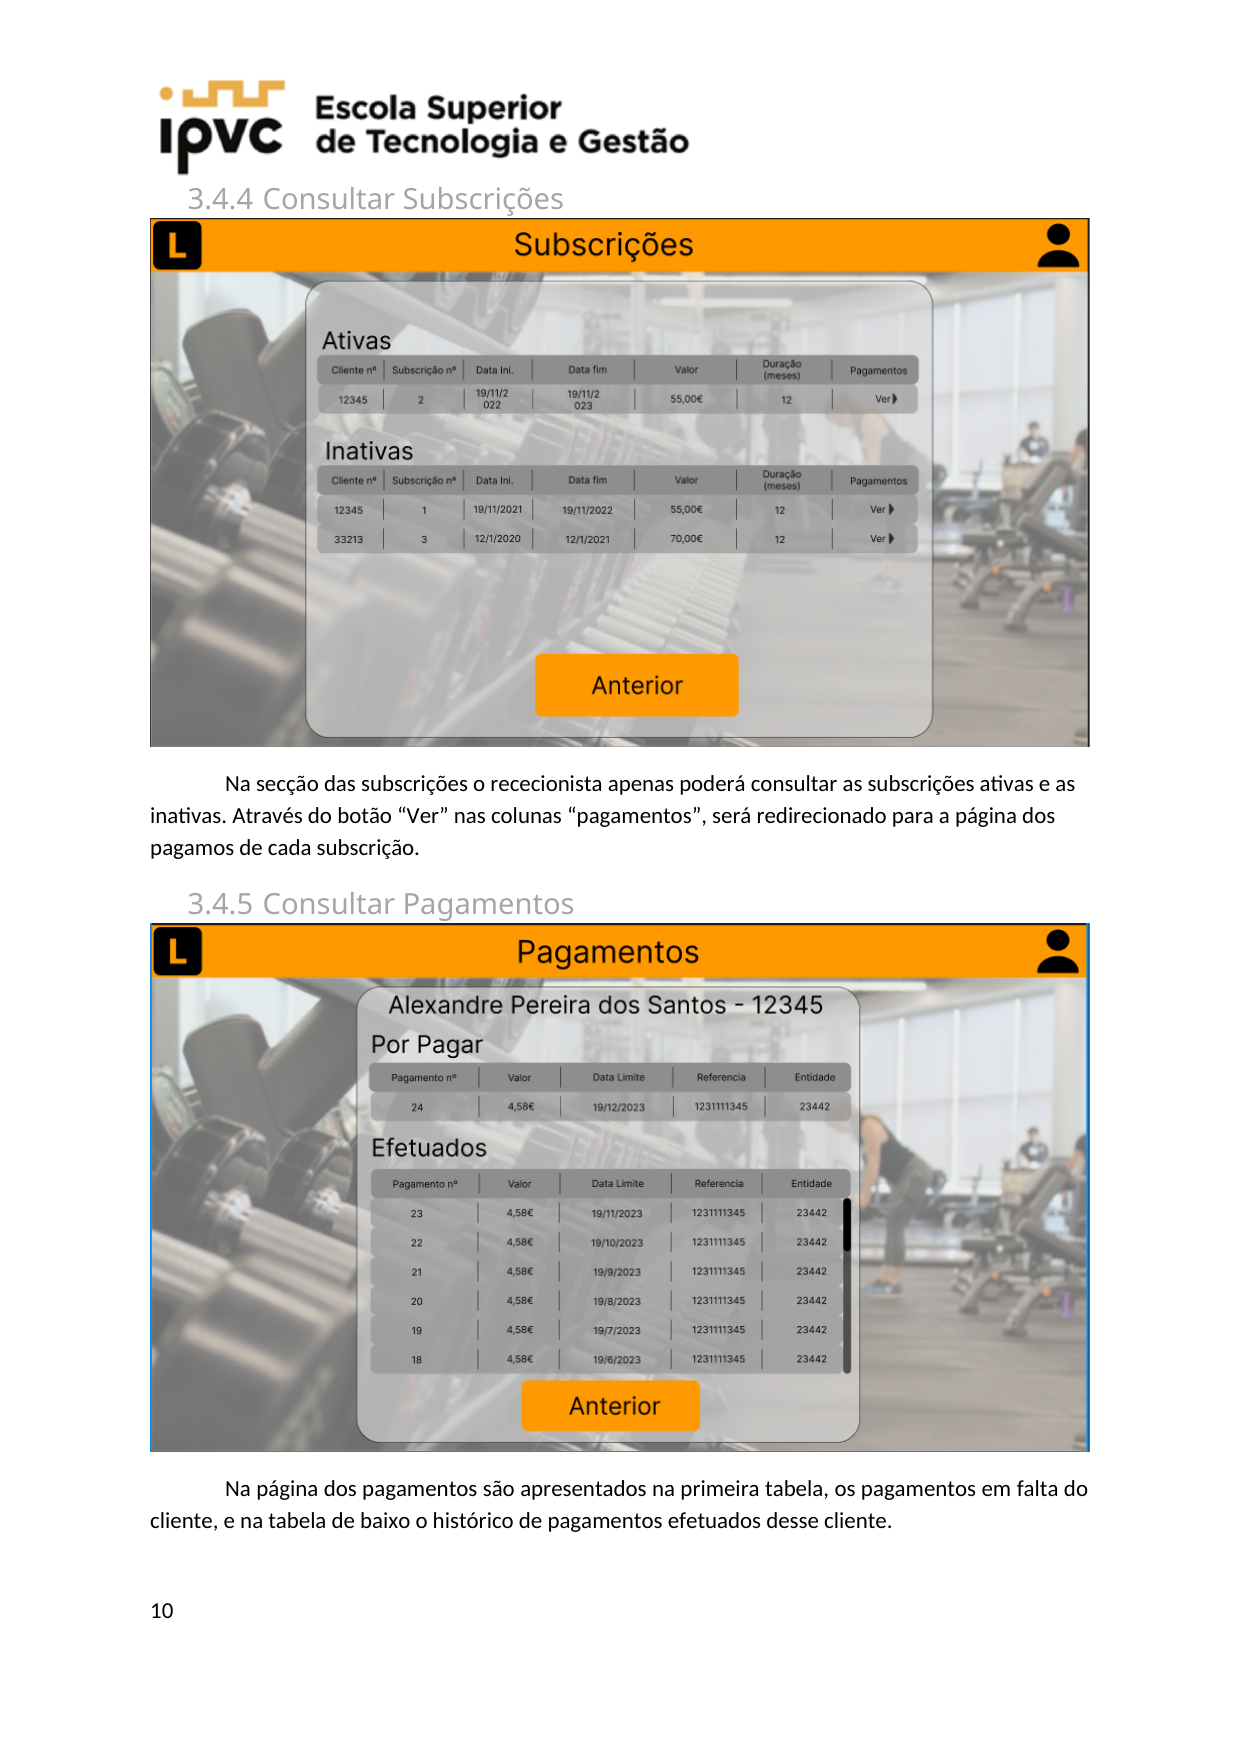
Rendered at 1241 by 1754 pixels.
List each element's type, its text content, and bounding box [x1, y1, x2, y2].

text Na página dos pagamentos são apresentados na primeira tabela, os pagamentos em falta do cliente, e na tabela de baixo o histórico de pagamentos efetuados desse cliente. [150, 1474, 1090, 1534]
subtitle Consultar Pagamentos [187, 883, 1090, 923]
picture [150, 218, 1090, 747]
subtitle Consultar Subscrições [187, 178, 1090, 218]
picture [150, 73, 696, 179]
text Na secção das subscrições o rececionista apenas poderá consultar as subscrições ativas e as inativas. Através do botão “Ver” nas colunas “pagamentos”, será redirecionado para a página dos pagamos de cada subscrição. [150, 769, 1090, 861]
picture [150, 923, 1090, 1452]
